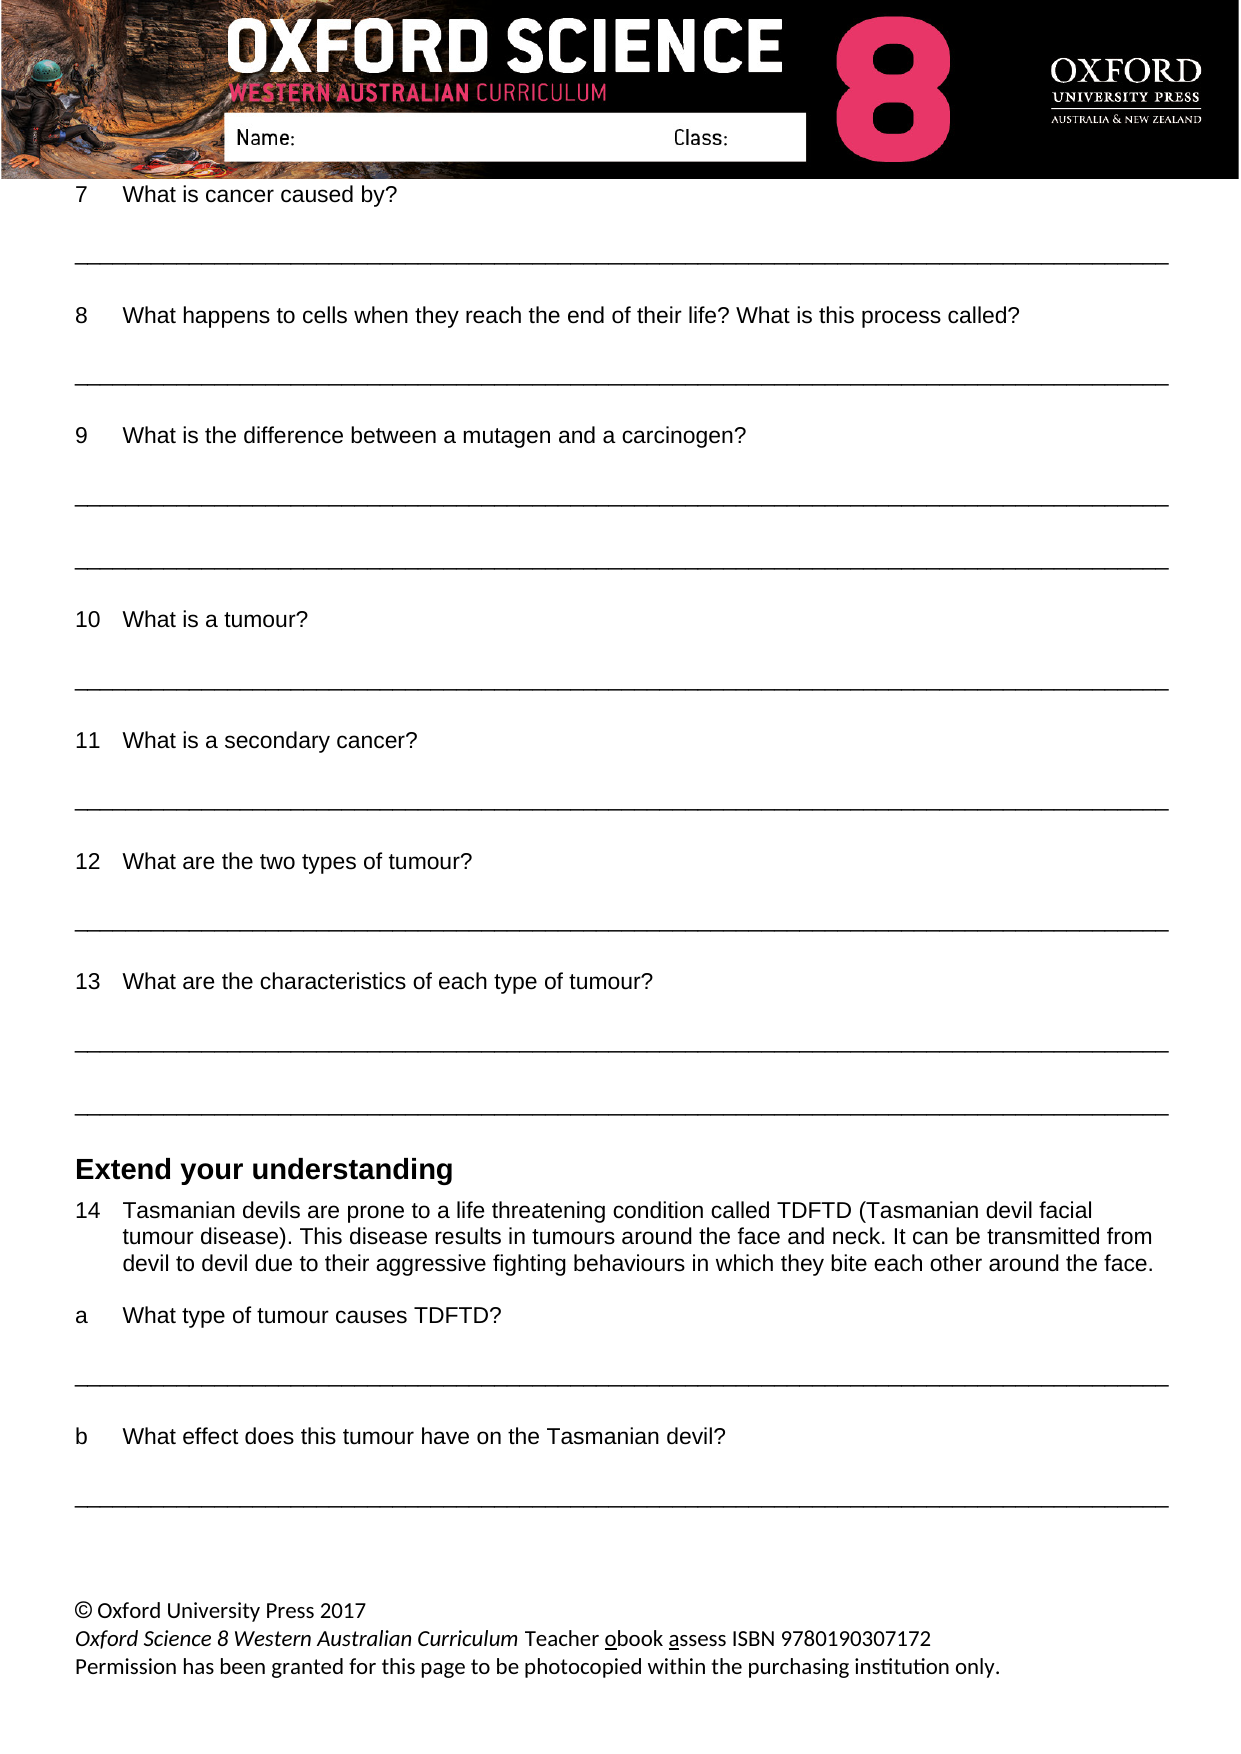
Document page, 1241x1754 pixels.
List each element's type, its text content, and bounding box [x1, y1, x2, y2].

list a What type of tumour causes TDFTD? [75, 1302, 1165, 1329]
text Extend your understanding [75, 1152, 1165, 1186]
picture [0, 0, 1238, 178]
list 12 What are the two types of tumour? [75, 848, 1165, 874]
list 8 What happens to cells when they reach the end of their life? What is this process called? [75, 302, 1165, 328]
list 10 What is a tumour? [75, 606, 1165, 632]
list 9 What is the difference between a mutagen and a carcinogen? [75, 422, 1165, 449]
list 11 What is a secondary cancer? [75, 727, 1165, 753]
list 14 Tasmanian devils are prone to a life threatening condition called TDFTD (Tasmanian devil facial tumour disease). This disease results in tumours around the face and neck. It can be transmitted from devil to devil due to their aggressive fighting behaviours in which they bite each other around the face. [75, 1197, 1165, 1276]
list 13 What are the characteristics of each type of tumour? [75, 968, 1165, 995]
list b What effect does this tumour have on the Tasmanian devil? [75, 1423, 1165, 1449]
list 7 What is cancer caused by? [75, 178, 1165, 207]
